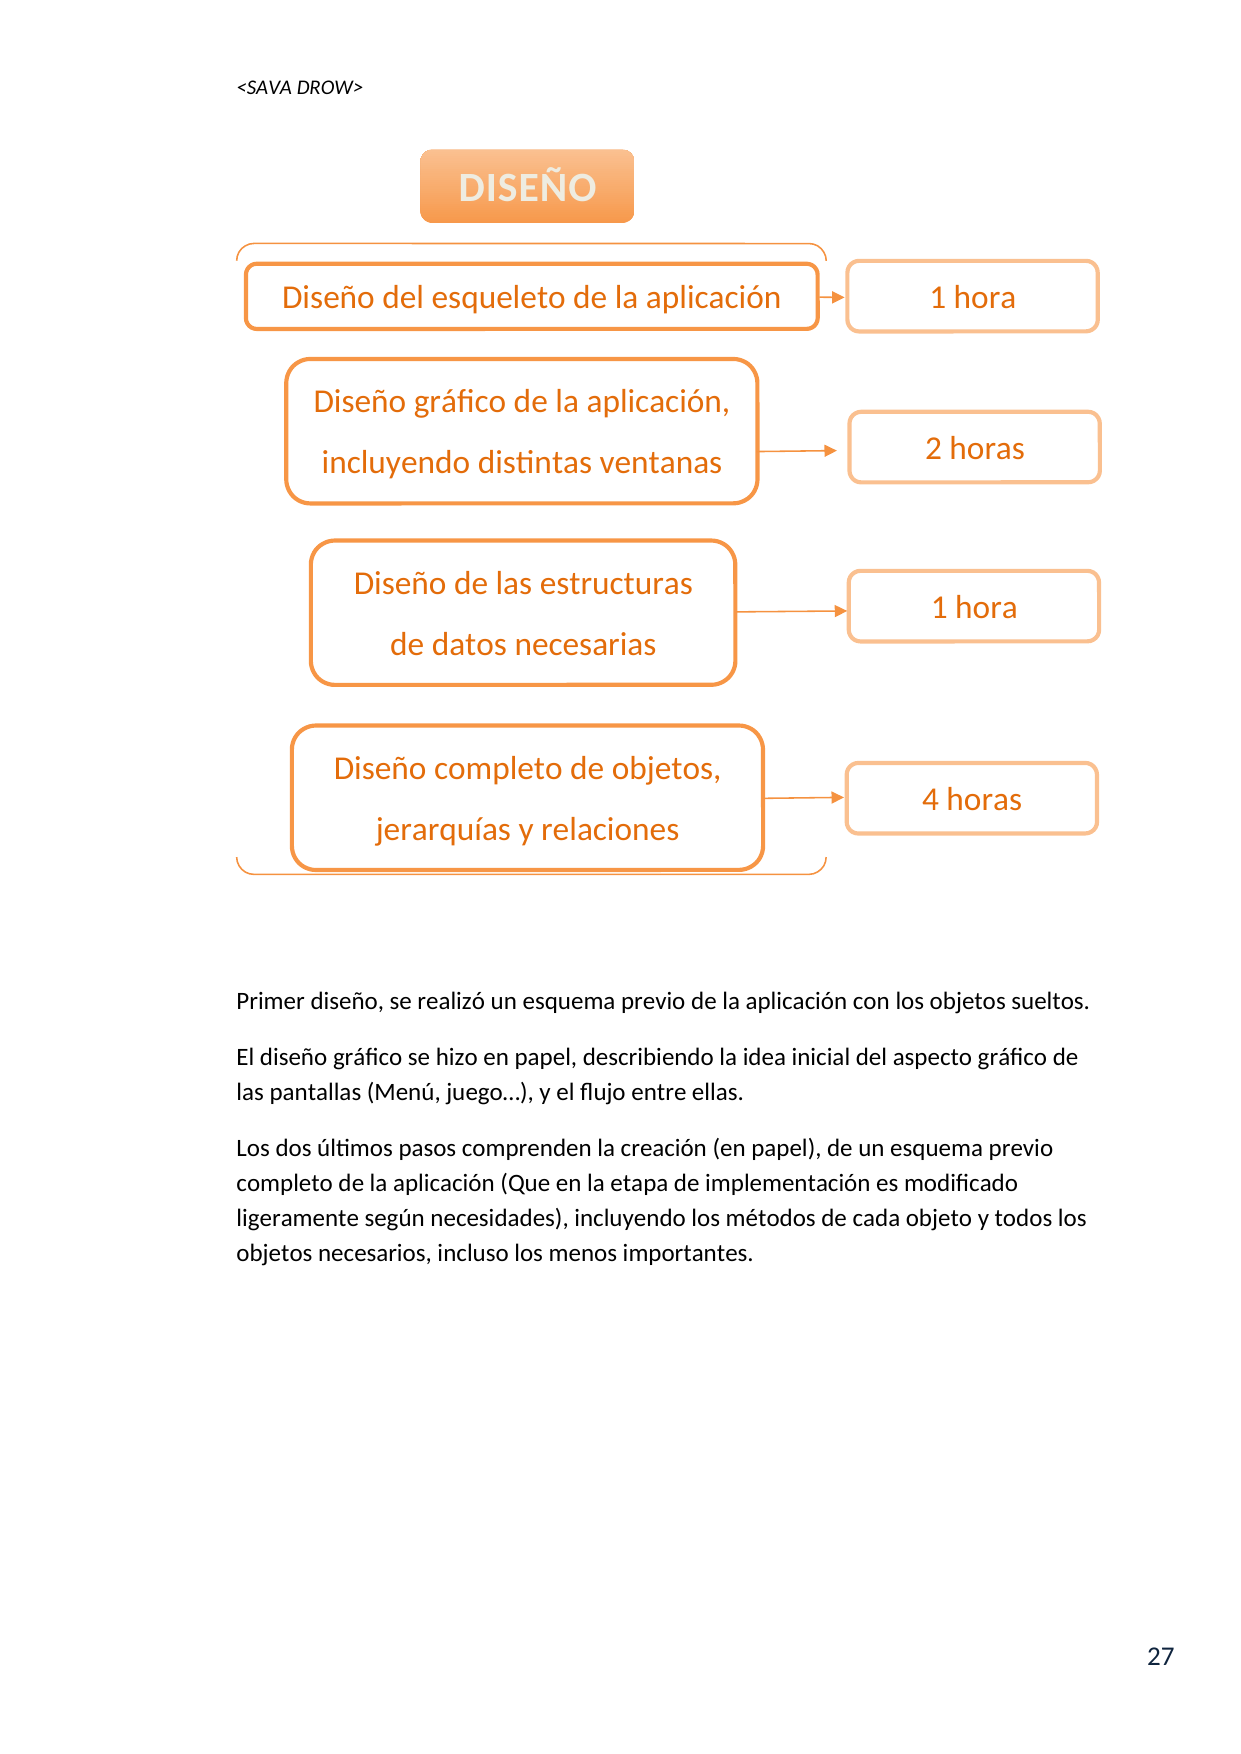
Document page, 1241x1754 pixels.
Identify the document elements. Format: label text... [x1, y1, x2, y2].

text Los dos últimos pasos comprenden la creación (en papel), de un esquema previo completo de la aplicación (Que en la etapa de implementación es modificado ligeramente según necesidades), incluyendo los métodos de cada objeto y todos los objetos necesarios, incluso los menos importantes. [236, 1132, 1092, 1267]
text El diseño gráfico se hizo en papel, describiendo la idea inicial del aspecto gráfico de las pantallas (Menú, juego…), y el flujo entre ellas. [236, 1041, 1092, 1107]
text Primer diseño, se realizó un esquema previo de la aplicación con los objetos sueltos. [236, 985, 1092, 1016]
